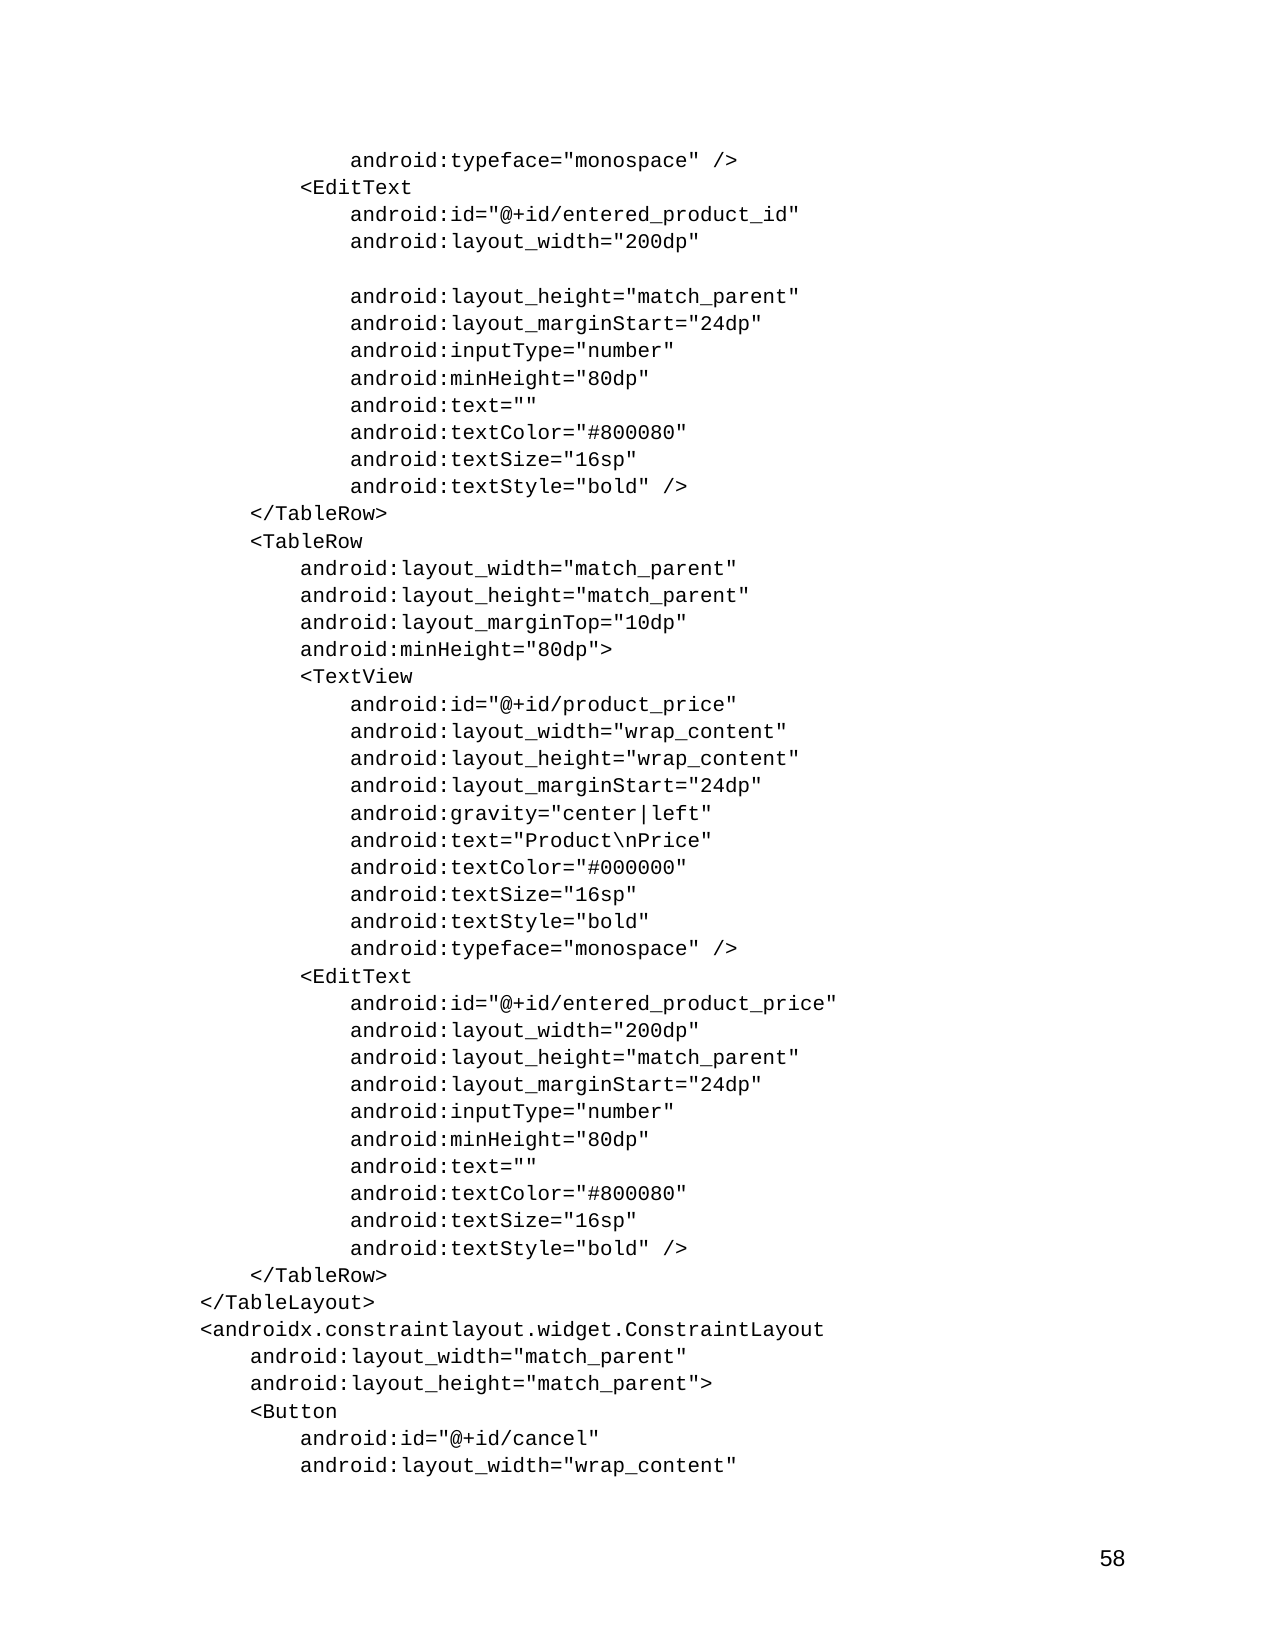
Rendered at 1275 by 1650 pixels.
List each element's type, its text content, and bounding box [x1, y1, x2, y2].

text android:id="@+id/cancel" [150, 1428, 1125, 1451]
text <TableRow [150, 531, 1125, 554]
text android:layout_height="match_parent" [150, 585, 1125, 609]
text android:layout_marginStart="24dp" [150, 775, 1125, 799]
text android:layout_width="match_parent" [150, 558, 1125, 581]
text </TableRow> [150, 1265, 1125, 1288]
text android:textStyle="bold" [150, 911, 1125, 935]
text </TableLayout> [150, 1292, 1125, 1316]
text android:textSize="16sp" [150, 449, 1125, 473]
text android:textStyle="bold" /> [150, 476, 1125, 500]
text android:textStyle="bold" /> [150, 1237, 1125, 1261]
text <TextView [150, 667, 1125, 690]
text android:text="Product\nPrice" [150, 830, 1125, 853]
text android:textColor="#000000" [150, 857, 1125, 881]
text </TableRow> [150, 503, 1125, 527]
text android:minHeight="80dp" [150, 1129, 1125, 1152]
text <Button [150, 1401, 1125, 1424]
text android:typeface="monospace" /> [150, 938, 1125, 962]
text android:layout_marginTop="10dp" [150, 612, 1125, 636]
text android:inputType="number" [150, 340, 1125, 364]
text android:textColor="#800080" [150, 1183, 1125, 1207]
text android:inputType="number" [150, 1102, 1125, 1125]
text <EditText [150, 177, 1125, 201]
text android:layout_marginStart="24dp" [150, 1074, 1125, 1098]
text android:layout_marginStart="24dp" [150, 313, 1125, 337]
text android:minHeight="80dp"> [150, 639, 1125, 663]
text android:layout_width="wrap_content" [150, 1455, 1125, 1479]
text android:minHeight="80dp" [150, 367, 1125, 391]
text <androidx.constraintlayout.widget.ConstraintLayout [150, 1319, 1125, 1343]
text android:textSize="16sp" [150, 884, 1125, 908]
text android:layout_width="wrap_content" [150, 721, 1125, 744]
text android:text="" [150, 1156, 1125, 1179]
text android:gravity="center|left" [150, 802, 1125, 826]
text android:layout_width="200dp" [150, 232, 1125, 255]
text android:layout_width="200dp" [150, 1020, 1125, 1044]
text android:typeface="monospace" /> [150, 150, 1125, 174]
text android:layout_height="match_parent" [150, 286, 1125, 309]
text android:id="@+id/entered_product_price" [150, 993, 1125, 1016]
text android:layout_height="match_parent" [150, 1047, 1125, 1071]
text android:layout_height="wrap_content" [150, 748, 1125, 772]
text android:id="@+id/product_price" [150, 694, 1125, 717]
text android:id="@+id/entered_product_id" [150, 204, 1125, 228]
text android:layout_height="match_parent"> [150, 1373, 1125, 1397]
text android:textColor="#800080" [150, 422, 1125, 446]
text <EditText [150, 966, 1125, 989]
text android:textSize="16sp" [150, 1210, 1125, 1234]
text android:text="" [150, 395, 1125, 418]
text android:layout_width="match_parent" [150, 1346, 1125, 1370]
